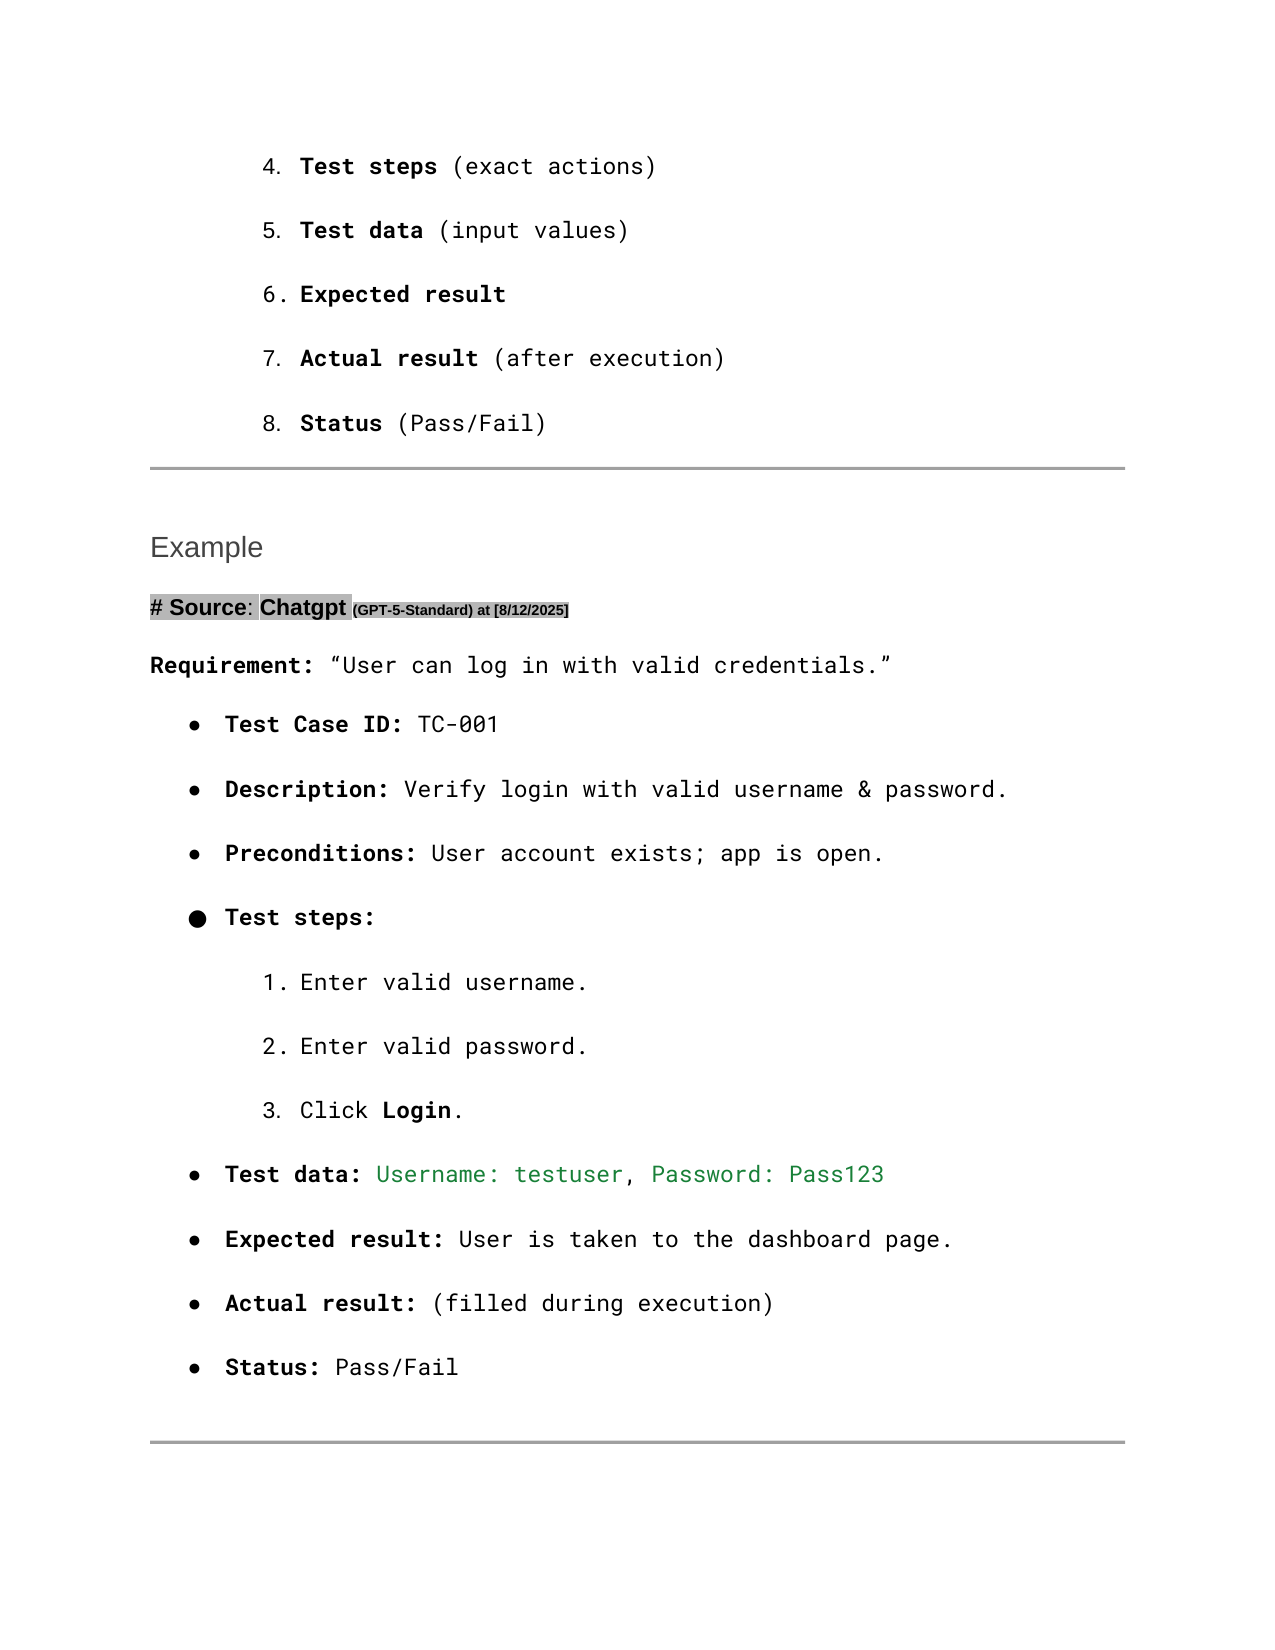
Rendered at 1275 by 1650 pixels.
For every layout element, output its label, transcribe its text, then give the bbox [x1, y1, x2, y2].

list Enter valid password. [262, 1030, 1125, 1091]
list Test Case ID: TC-001 [187, 709, 1125, 769]
list Status (Pass/Fail) [262, 407, 1125, 437]
list Test steps (exact actions) [262, 150, 1125, 210]
list Click Login. [262, 1094, 1125, 1155]
list Expected result: User is taken to the dashboard page. [187, 1223, 1125, 1283]
list Status: Pass/Fail [187, 1351, 1125, 1412]
text Requirement: “User can log in with valid credentials.” [150, 649, 1125, 679]
list Preconditions: User account exists; app is open. [187, 837, 1125, 898]
list Test data (input values) [262, 214, 1125, 275]
list Expected result [262, 278, 1125, 339]
list Test steps: [187, 902, 1125, 962]
subtitle Example [150, 530, 1125, 564]
list Actual result (after execution) [262, 343, 1125, 403]
list Enter valid username. [262, 966, 1125, 1026]
list Actual result: (filled during execution) [187, 1287, 1125, 1348]
list Test data: Username: testuser, Password: Pass123 [187, 1159, 1125, 1219]
text # Source: Chatgpt (GPT-5-Standard) at [8/12/2025] [352, 594, 1125, 620]
list Description: Verify login with valid username & password. [187, 773, 1125, 833]
